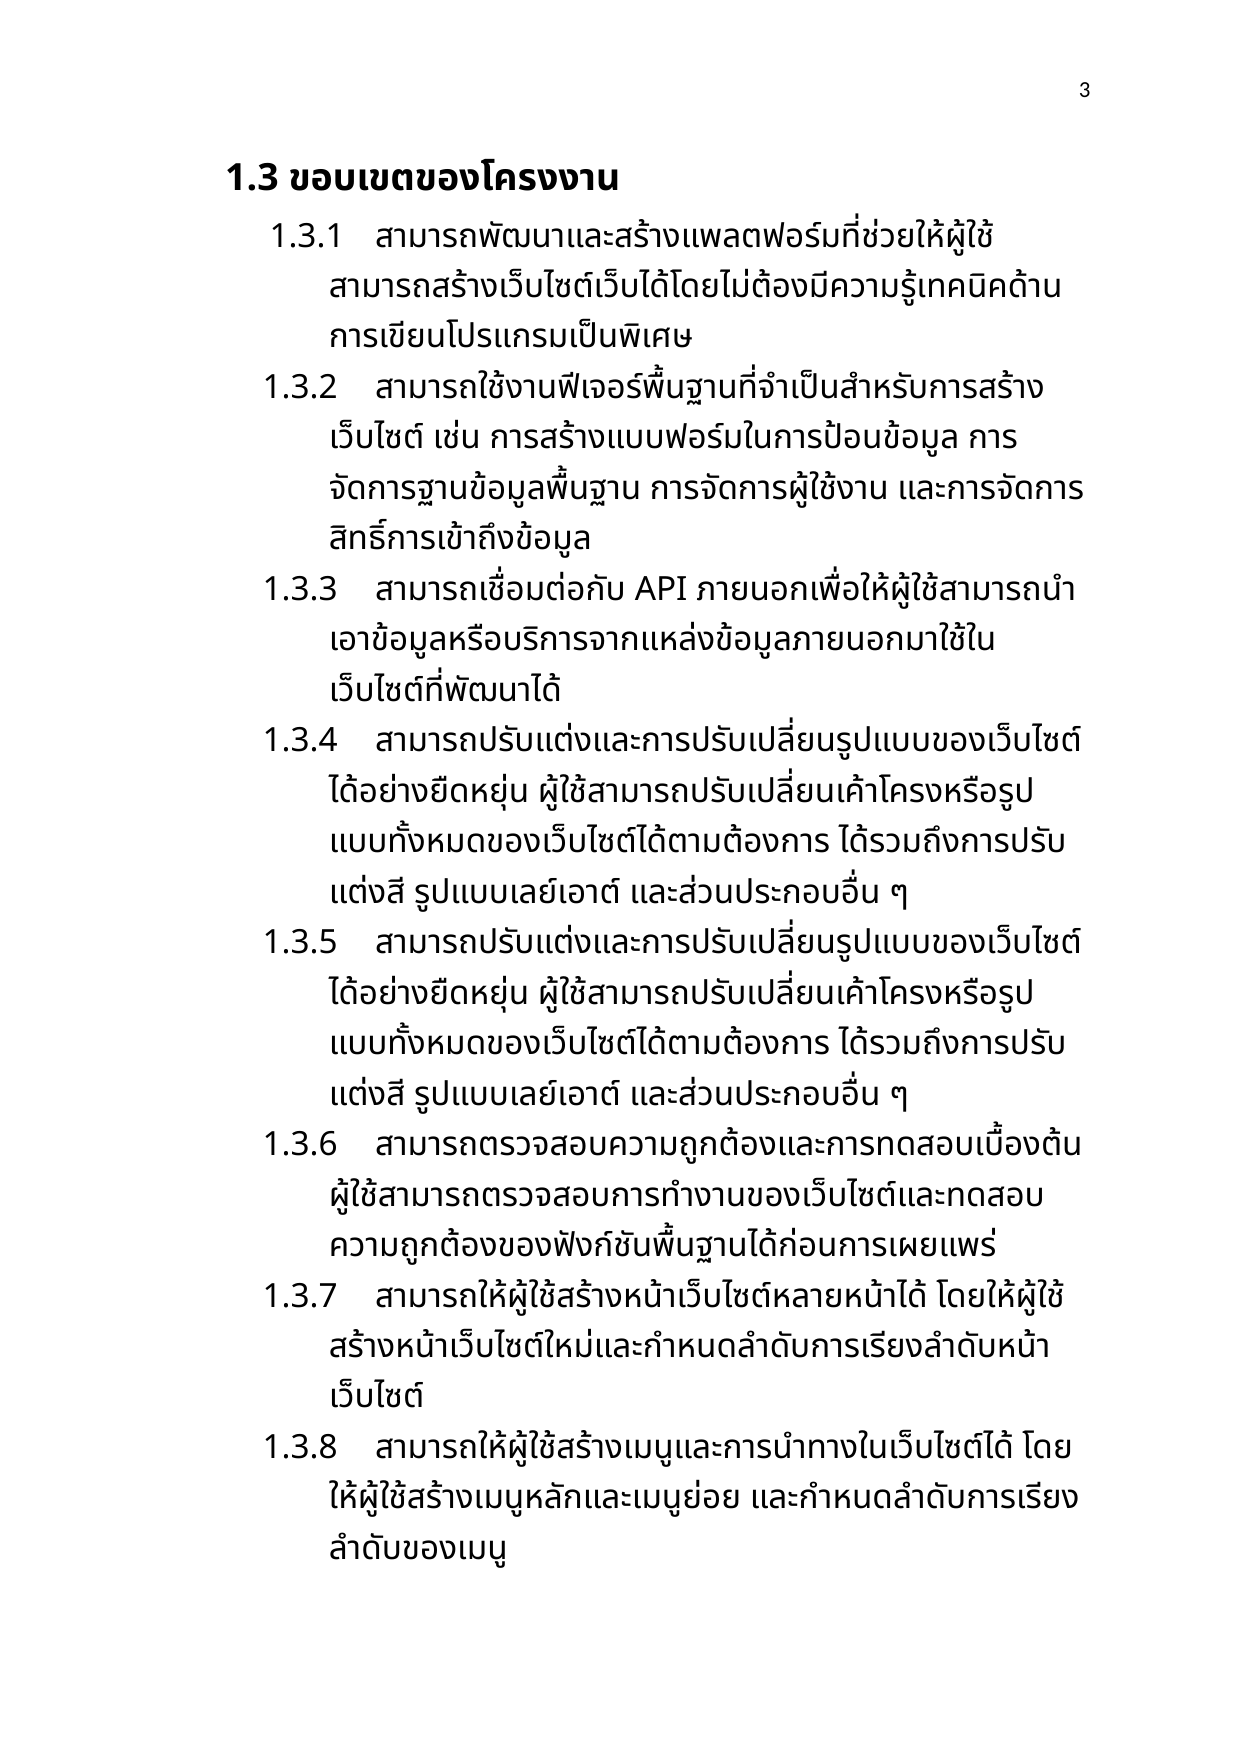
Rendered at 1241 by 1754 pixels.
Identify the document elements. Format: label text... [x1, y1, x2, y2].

list สามารถให้ผู้ใช้สร้างเมนูและการนำทางในเว็บไซต์ได้ โดยให้ผู้ใช้สร้างเมนูหลักและเมนูย่อย และกำหนดลำดับการเรียงลำดับของเมนู [262, 1423, 1090, 1574]
subtitle 1.3 ขอบเขตของโครงงาน [225, 150, 1090, 207]
list สามารถใช้งานฟีเจอร์พื้นฐานที่จำเป็นสำหรับการสร้างเว็บไซต์ เช่น การสร้างแบบฟอร์มในการป้อนข้อมูล การจัดการฐานข้อมูลพื้นฐาน การจัดการผู้ใช้งาน และการจัดการสิทธิ์การเข้าถึงข้อมูล [262, 363, 1090, 565]
list สามารถตรวจสอบความถูกต้องและการทดสอบเบื้องต้น ผู้ใช้สามารถตรวจสอบการทำงานของเว็บไซต์และทดสอบความถูกต้องของฟังก์ชันพื้นฐานได้ก่อนการเผยแพร่ [262, 1120, 1090, 1271]
list สามารถพัฒนาและสร้างแพลตฟอร์มที่ช่วยให้ผู้ใช้สามารถสร้างเว็บไซต์เว็บได้โดยไม่ต้องมีความรู้เทคนิคด้านการเขียนโปรแกรมเป็นพิเศษ [269, 211, 1090, 363]
list สามารถปรับแต่งและการปรับเปลี่ยนรูปแบบของเว็บไซต์ได้อย่างยืดหยุ่น ผู้ใช้สามารถปรับเปลี่ยนเค้าโครงหรือรูปแบบทั้งหมดของเว็บไซต์ได้ตามต้องการ ได้รวมถึงการปรับแต่งสี รูปแบบเลย์เอาต์ และส่วนประกอบอื่น ๆ [262, 918, 1090, 1120]
list สามารถเชื่อมต่อกับ API ภายนอกเพื่อให้ผู้ใช้สามารถนำเอาข้อมูลหรือบริการจากแหล่งข้อมูลภายนอกมาใช้ในเว็บไซต์ที่พัฒนาได้ [262, 565, 1090, 716]
list สามารถให้ผู้ใช้สร้างหน้าเว็บไซต์หลายหน้าได้ โดยให้ผู้ใช้สร้างหน้าเว็บไซต์ใหม่และกำหนดลำดับการเรียงลำดับหน้าเว็บไซต์ [262, 1271, 1090, 1423]
list สามารถปรับแต่งและการปรับเปลี่ยนรูปแบบของเว็บไซต์ได้อย่างยืดหยุ่น ผู้ใช้สามารถปรับเปลี่ยนเค้าโครงหรือรูปแบบทั้งหมดของเว็บไซต์ได้ตามต้องการ ได้รวมถึงการปรับแต่งสี รูปแบบเลย์เอาต์ และส่วนประกอบอื่น ๆ [262, 716, 1090, 918]
